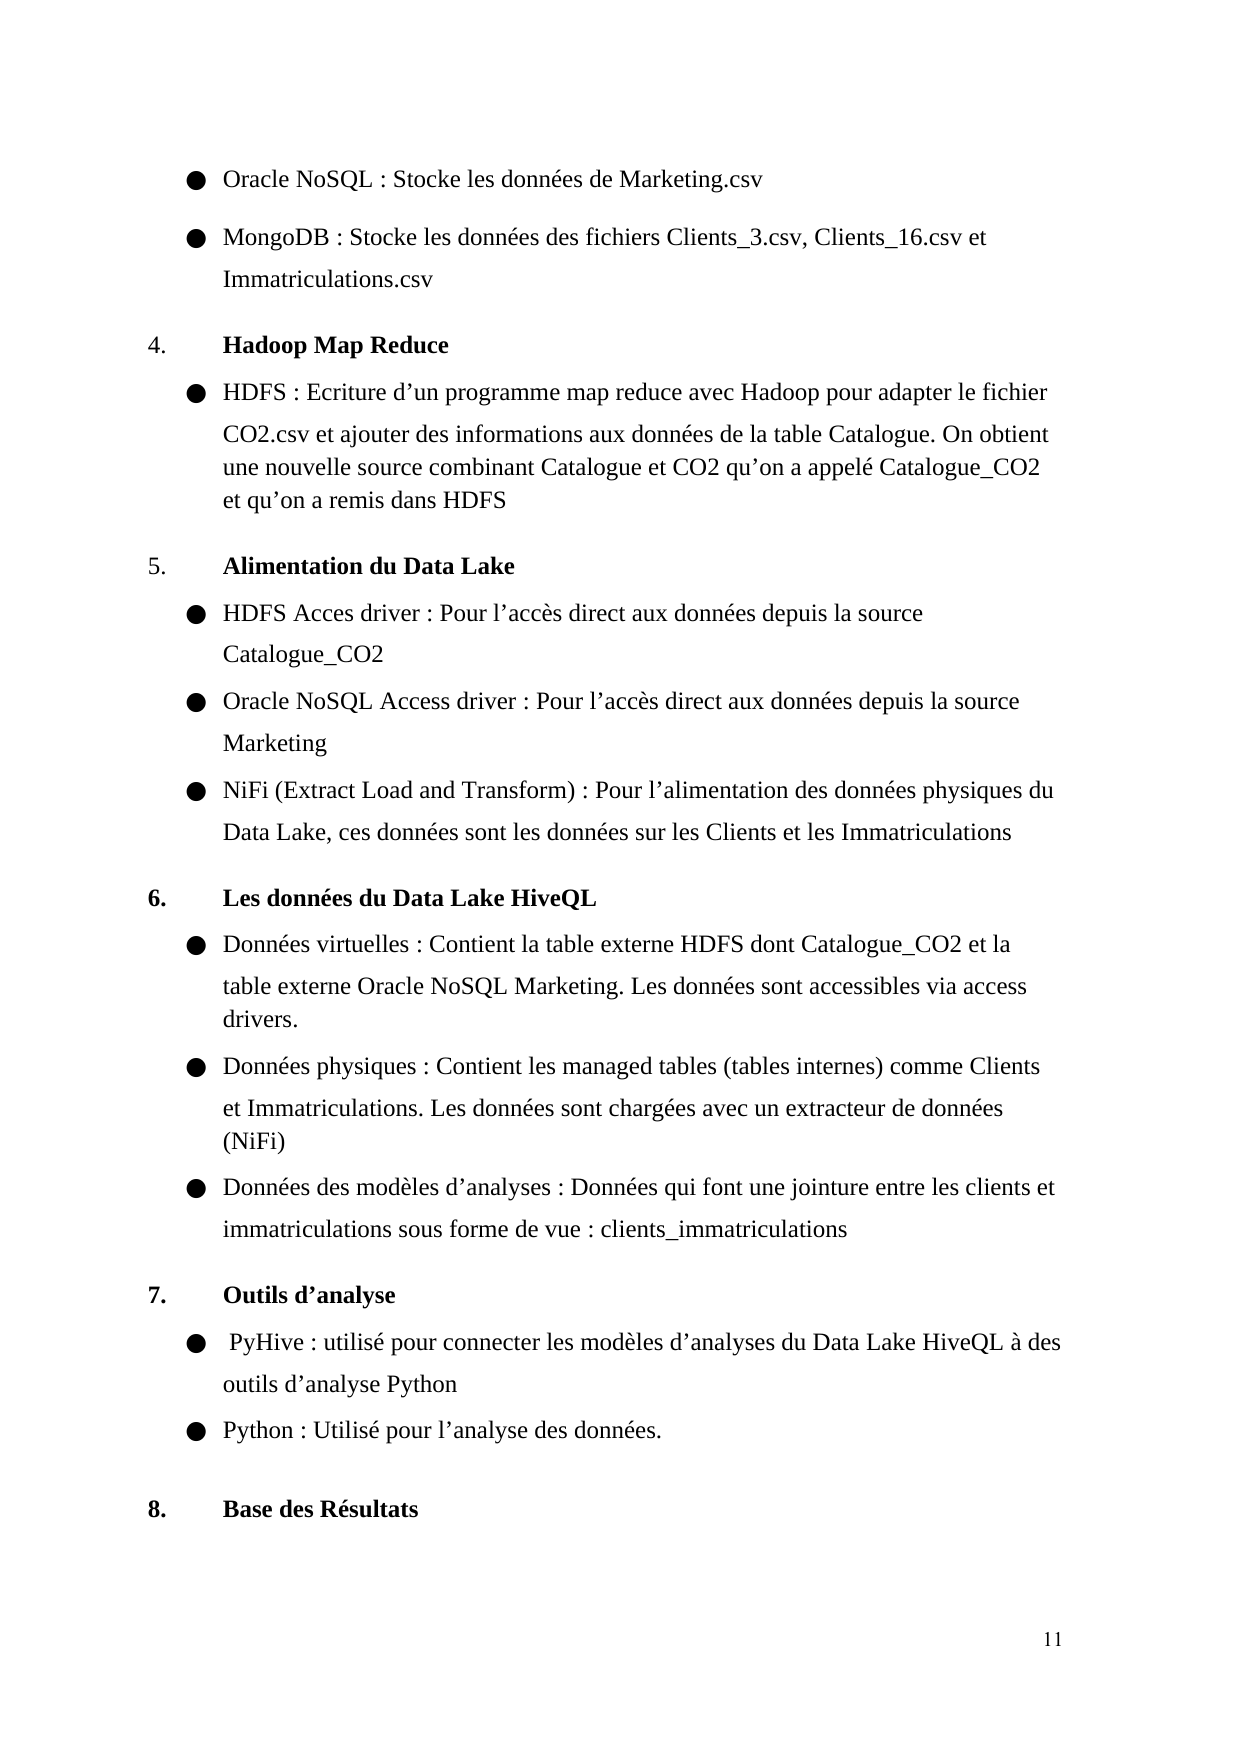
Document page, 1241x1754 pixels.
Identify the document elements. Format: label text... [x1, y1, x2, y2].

list Les données du Data Lake HiveQL [148, 883, 1063, 911]
list HDFS Acces driver : Pour l’accès direct aux données depuis la source Catalogue_CO2 [185, 584, 1063, 668]
list Oracle NoSQL Access driver : Pour l’accès direct aux données depuis la source Marketing [185, 673, 1063, 757]
list Données des modèles d’analyses : Données qui font une jointure entre les clients et immatriculations sous forme de vue : clients_immatriculations [185, 1159, 1063, 1243]
list PyHive : utilisé pour connecter les modèles d’analyses du Data Lake HiveQL à des outils d’analyse Python [185, 1313, 1063, 1398]
list Outils d’analyse [148, 1280, 1063, 1309]
list Hadoop Map Reduce [148, 330, 1063, 359]
list Données virtuelles : Contient la table externe HDFS dont Catalogue_CO2 et la table externe Oracle NoSQL Marketing. Les données sont accessibles via access drivers. [185, 916, 1063, 1033]
list MongoDB : Stocke les données des fichiers Clients_3.csv, Clients_16.csv et Immatriculations.csv [185, 209, 1063, 293]
list Données physiques : Contient les managed tables (tables internes) comme Clients et Immatriculations. Les données sont chargées avec un extracteur de données (NiFi) [185, 1037, 1063, 1154]
list Alimentation du Data Lake [148, 551, 1063, 580]
list NiFi (Extract Load and Transform) : Pour l’alimentation des données physiques du Data Lake, ces données sont les données sur les Clients et les Immatriculations [185, 761, 1063, 845]
list Base des Résultats [148, 1494, 1063, 1523]
list Python : Utilisé pour l’analyse des données. [185, 1402, 1063, 1453]
list Oracle NoSQL : Stocke les données de Marketing.csv [185, 150, 1063, 201]
list HDFS : Ecriture d’un programme map reduce avec Hadoop pour adapter le fichier CO2.csv et ajouter des informations aux données de la table Catalogue. On obtient une nouvelle source combinant Catalogue et CO2 qu’on a appelé Catalogue_CO2 et qu’on a remis dans HDFS [185, 363, 1063, 514]
